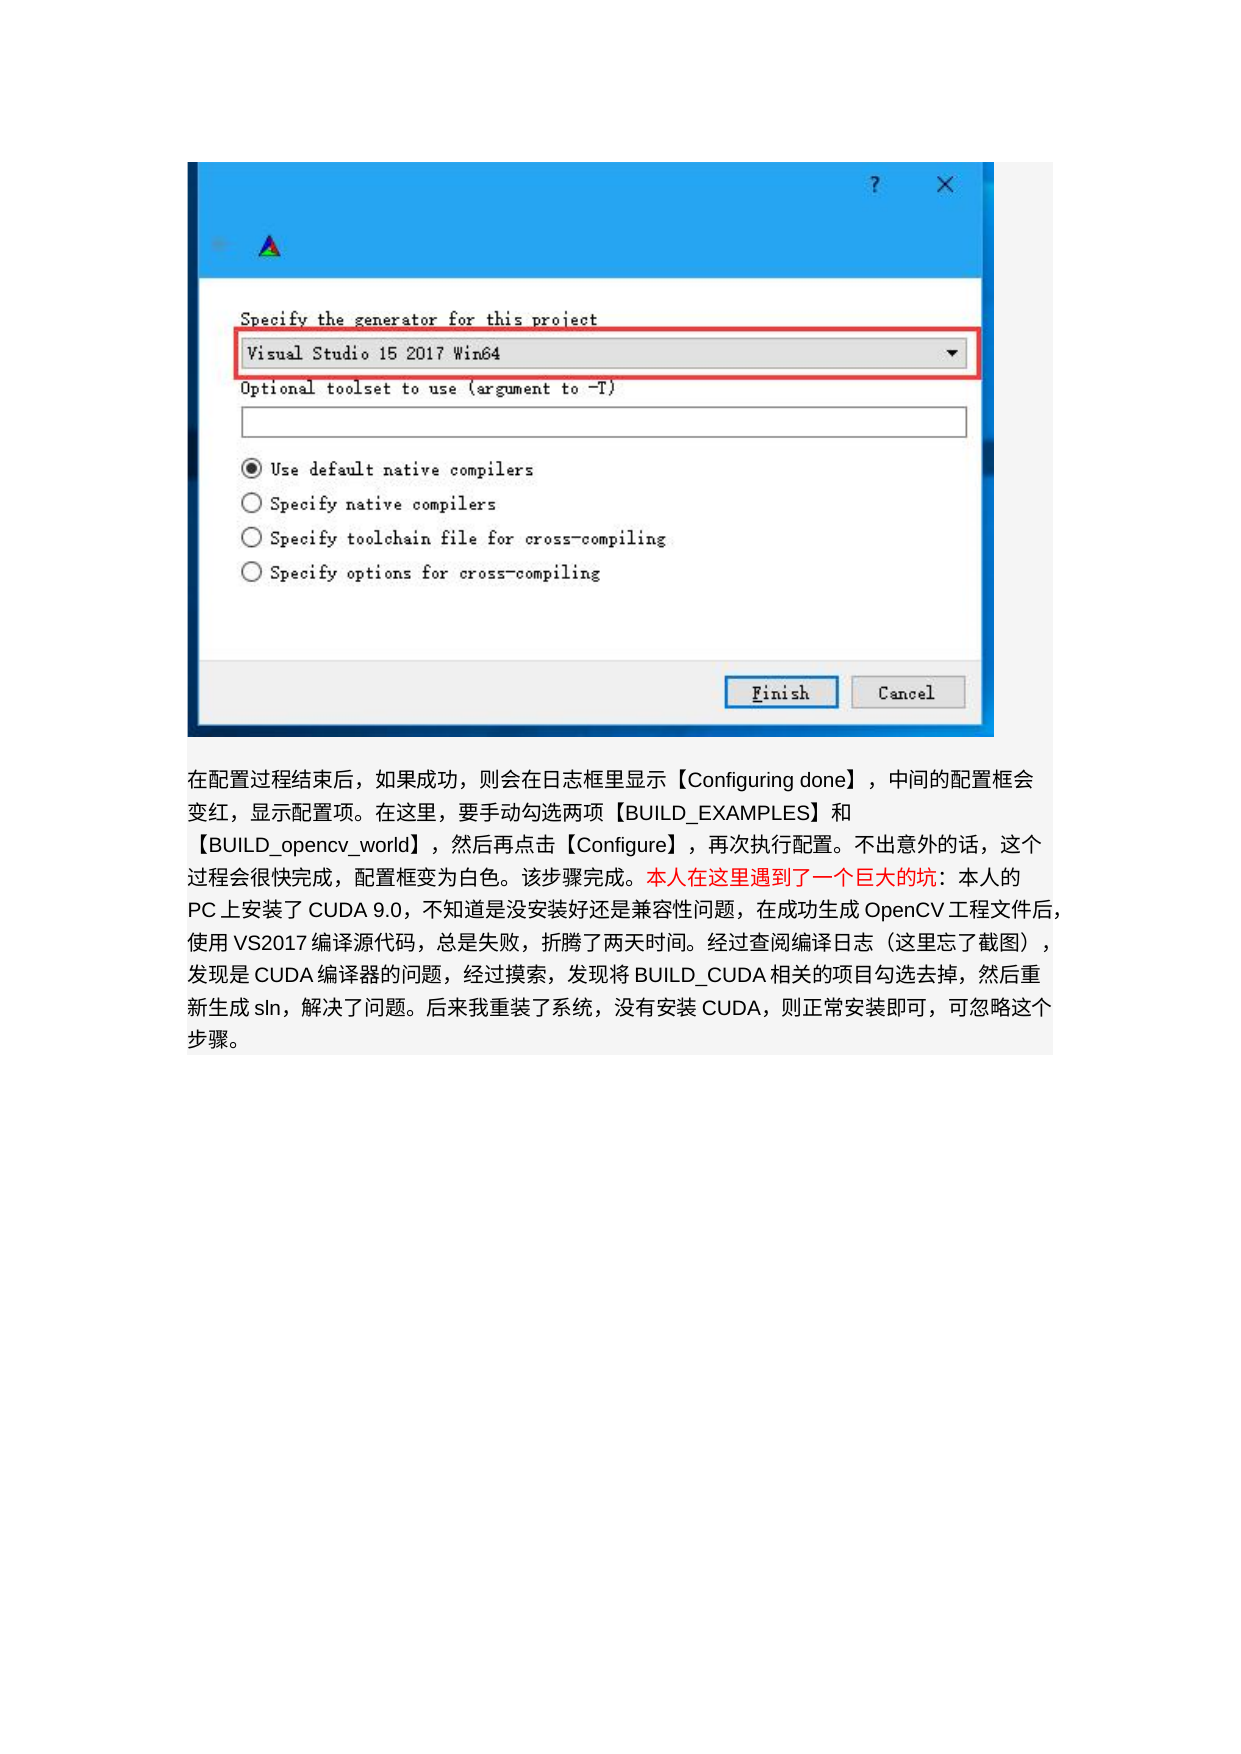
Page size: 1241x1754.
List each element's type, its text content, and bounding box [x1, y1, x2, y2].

text 在配置过程结束后，如果成功，则会在日志框里显示【Configuring done】，中间的配置框会变红，显示配置项。在这里，要手动勾选两项【BUILD_EXAMPLES】和【BUILD_opencv_world】，然后再点击【Configure】，再次执行配置。不出意外的话，这个过程会很快完成，配置框变为白色。该步骤完成。本人在这里遇到了一个巨大的坑：本人的PC上安装了CUDA 9.0，不知道是没安装好还是兼容性问题，在成功生成OpenCV工程文件后，使用VS2017编译源代码，总是失败，折腾了两天时间。经过查阅编译日志（这里忘了截图），发现是CUDA编译器的问题，经过摸索，发现将BUILD_CUDA相关的项目勾选去掉，然后重新生成sln，解决了问题。后来我重装了系统，没有安装CUDA，则正常安装即可，可忽略这个步骤。 [187, 763, 1053, 1055]
picture [187, 162, 994, 737]
